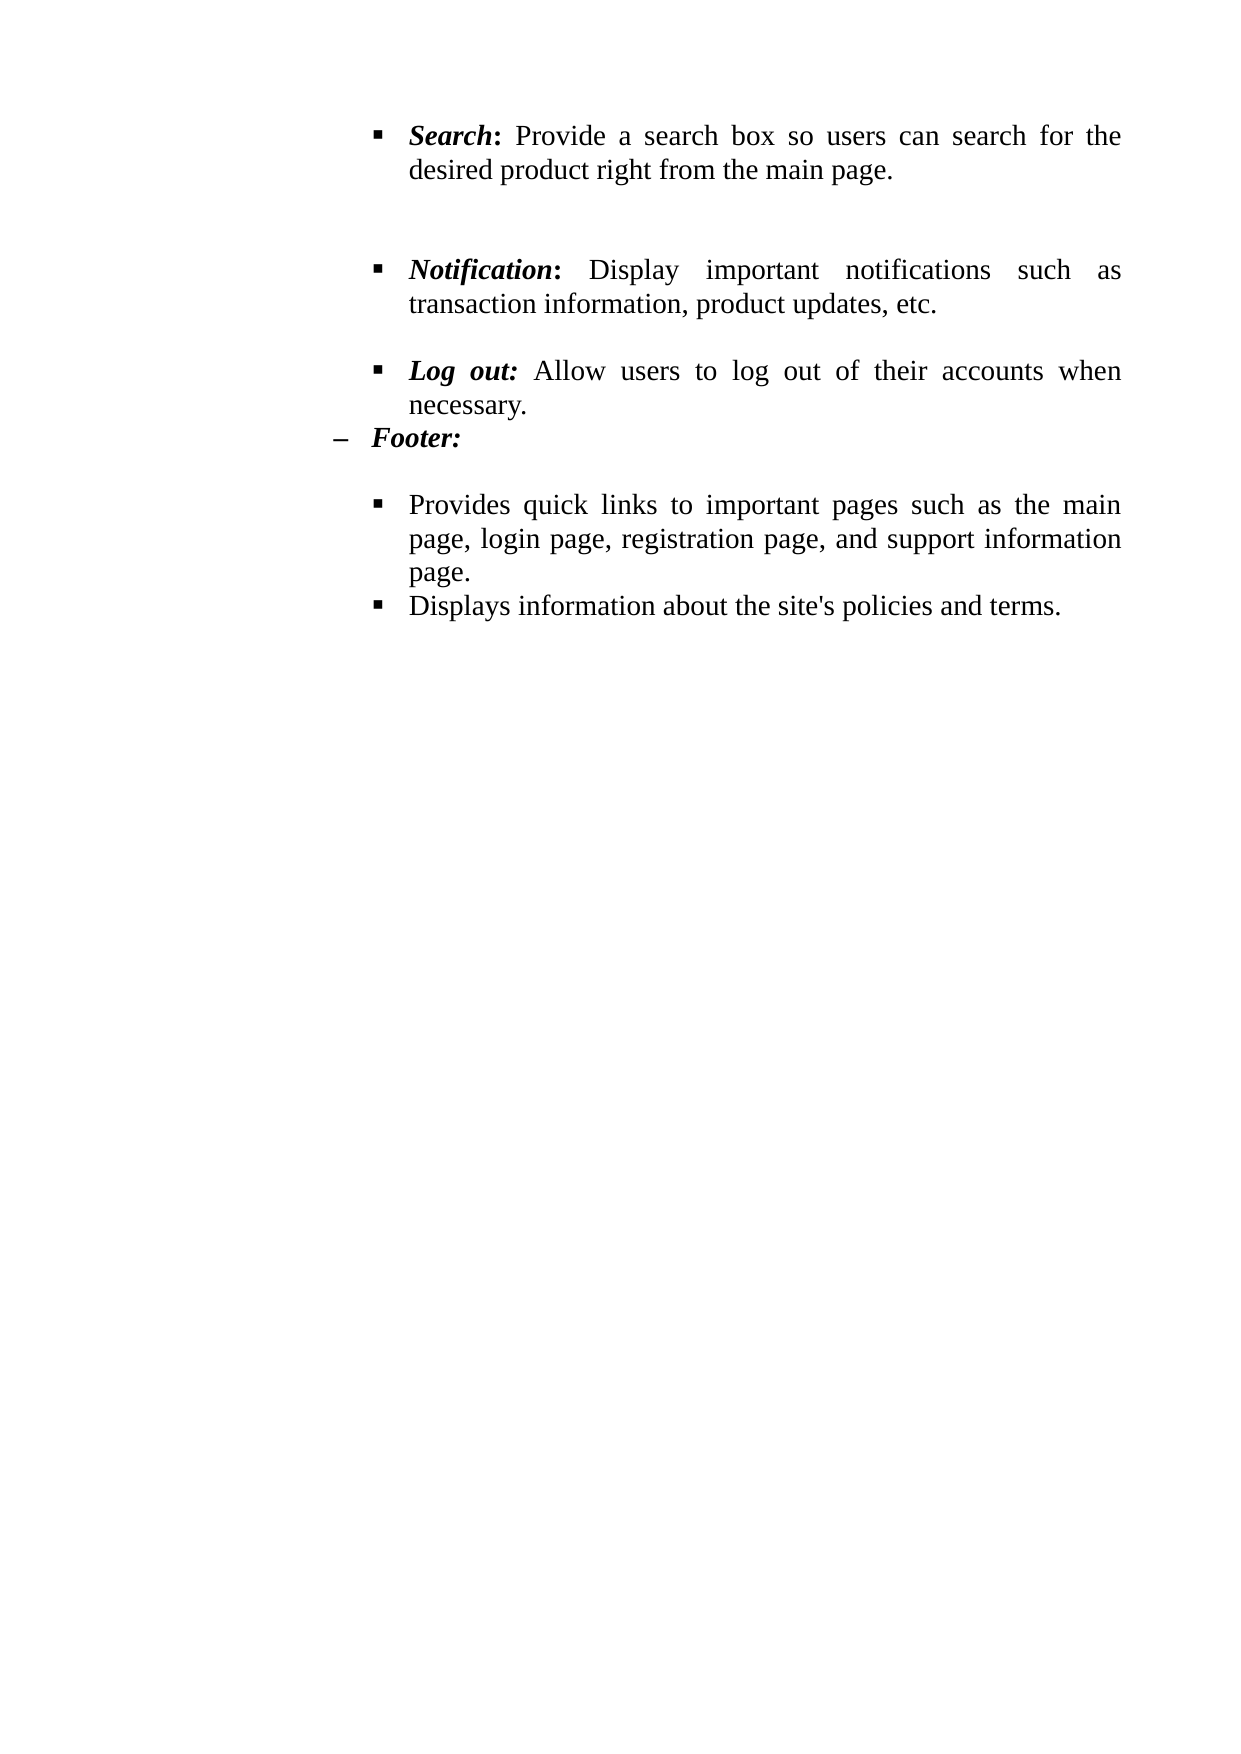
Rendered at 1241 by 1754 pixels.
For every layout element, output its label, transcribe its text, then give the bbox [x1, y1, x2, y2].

list Footer: [333, 420, 1122, 454]
list Displays information about the site's policies and terms. [371, 588, 1122, 622]
list Notification: Display important notifications such as transaction information, product updates, etc. [371, 252, 1122, 319]
list Log out: Allow users to log out of their accounts when necessary. [371, 353, 1122, 420]
list Search: Provide a search box so users can search for the desired product right from the main page. [371, 118, 1122, 185]
list Provides quick links to important pages such as the main page, login page, registration page, and support information page. [371, 487, 1122, 588]
